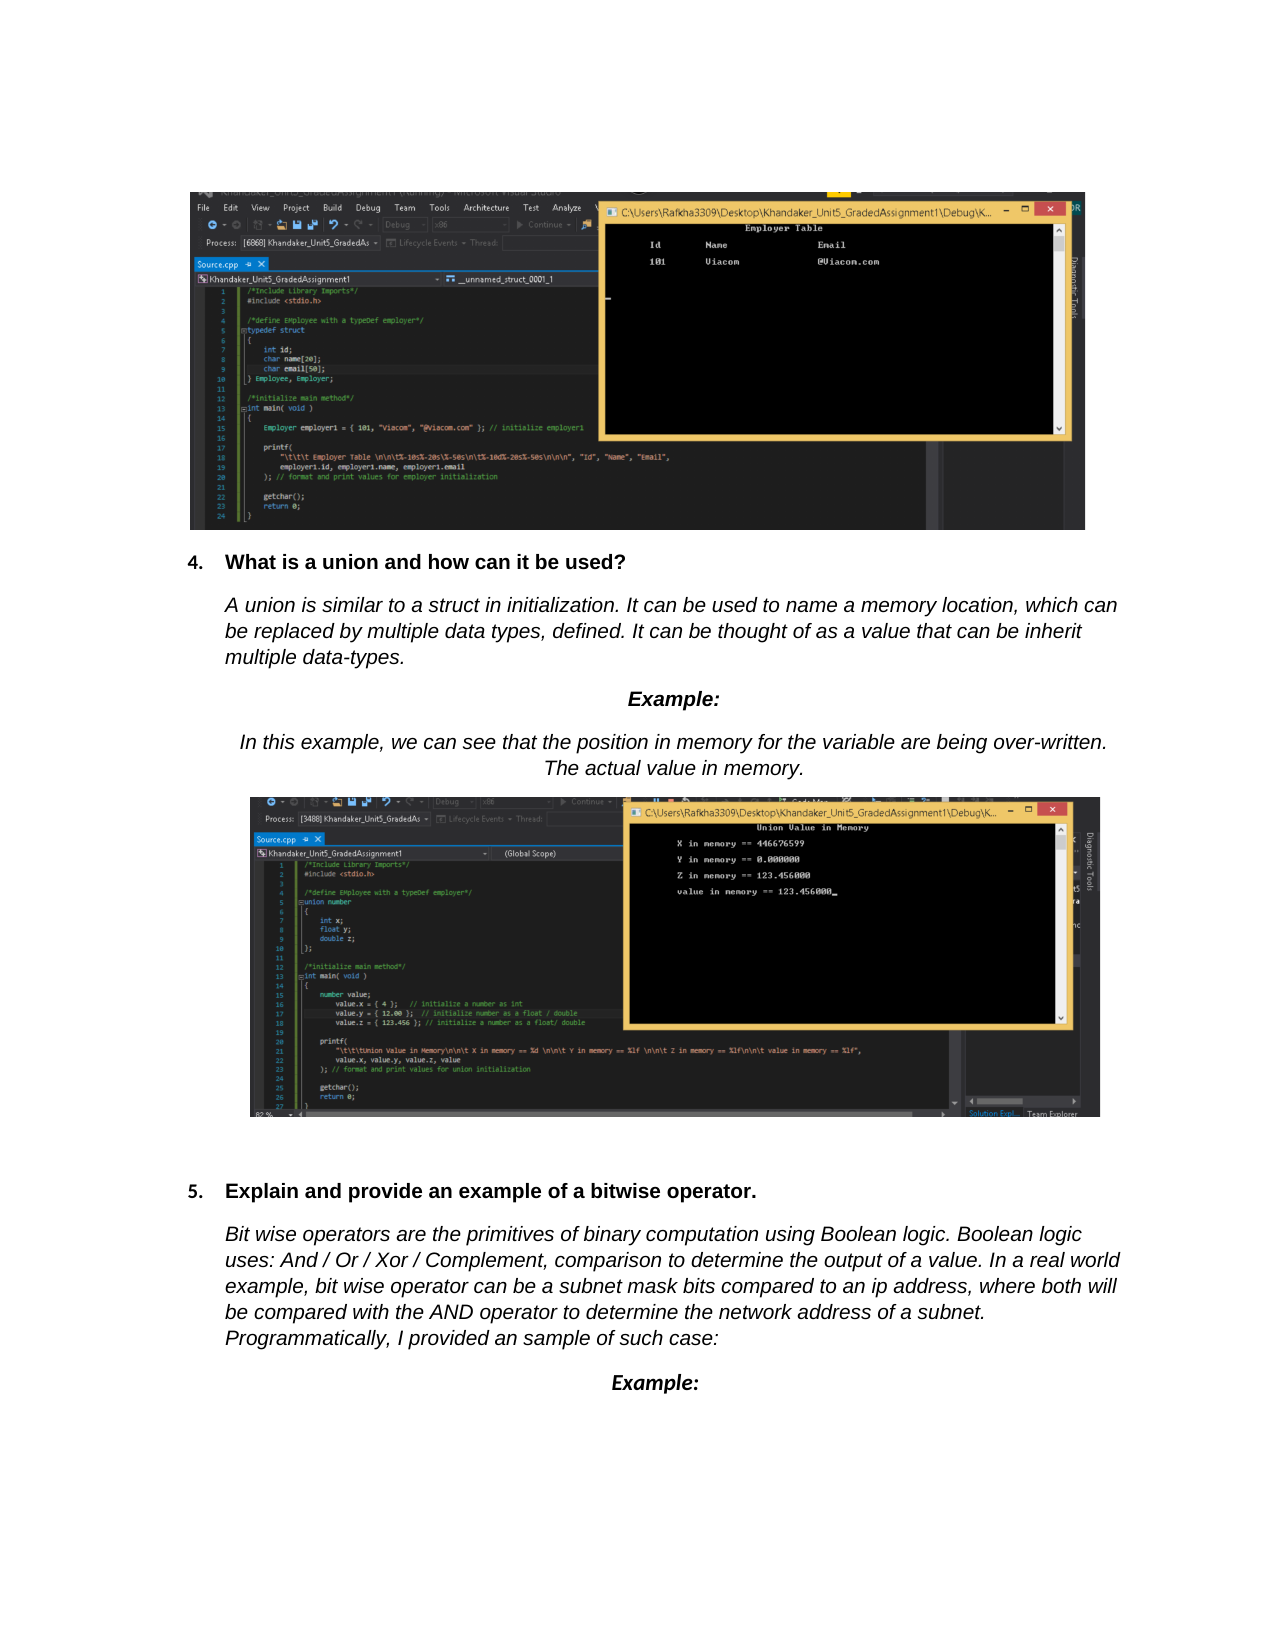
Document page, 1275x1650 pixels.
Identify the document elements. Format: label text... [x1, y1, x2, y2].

text In this example, we can see that the position in memory for the variable are being over-written. The actual value in memory. [225, 729, 1125, 779]
list Explain and provide an example of a bitwise operator. [187, 1178, 1125, 1203]
text Bit wise operators are the primitives of binary computation using Boolean logic. Boolean logic uses: And / Or / Xor / Complement, comparison to determine the output of a value. In a real world example, bit wise operator can be a subnet mask bits compared to an ip address, where both will be compared with the AND operator to determine the network address of a subnet. Programmatically, I provided an sample of such case: [225, 1222, 1125, 1349]
list What is a union and how can it be used? [187, 549, 1125, 574]
text A union is similar to a struct in initialization. It can be used to name a memory location, which can be replaced by multiple data types, defined. It can be thought of as a value that can be inherit multiple data-types. [225, 593, 1125, 668]
text Example: [187, 1368, 1125, 1396]
text Example: [225, 687, 1125, 711]
